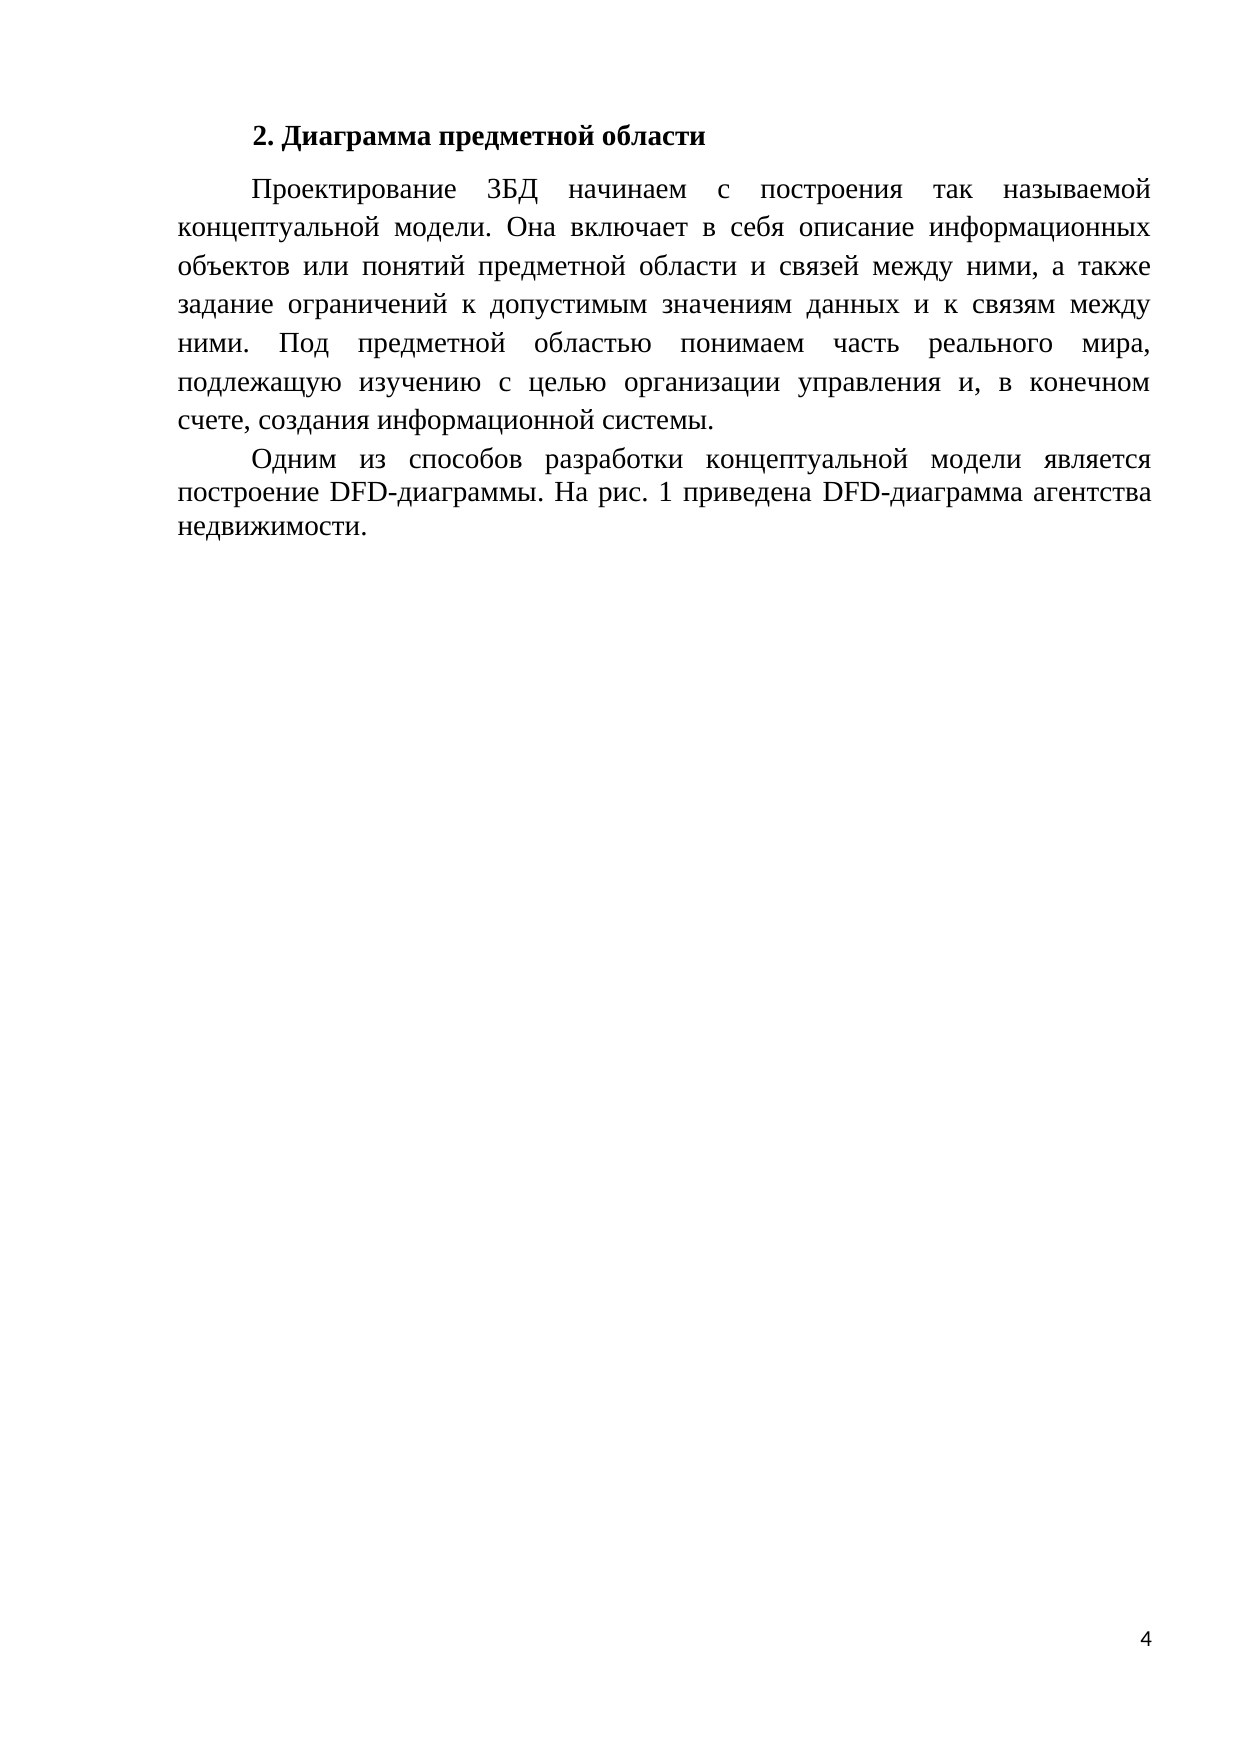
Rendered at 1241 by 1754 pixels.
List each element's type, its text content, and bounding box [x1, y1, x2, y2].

list Одним из способов разработки концептуальной модели является построение DFD-диаграммы. На рис. 1 приведена DFD-диаграмма агентства недвижимости. [177, 441, 1152, 541]
list 2. Диаграмма предметной области [215, 118, 1152, 152]
text Проектирование 3БД начинаем с построения так называемой концептуальной модели. Она включает в себя описание информационных объектов или понятий предметной области и связей между ними, а также задание ограничений к допустимым значениям данных и к связям между ними. Под предметной областью понимаем часть реального мира, подлежащую изучению с целью организации управления и, в конечном счете, создания информационной системы. [177, 171, 1152, 436]
